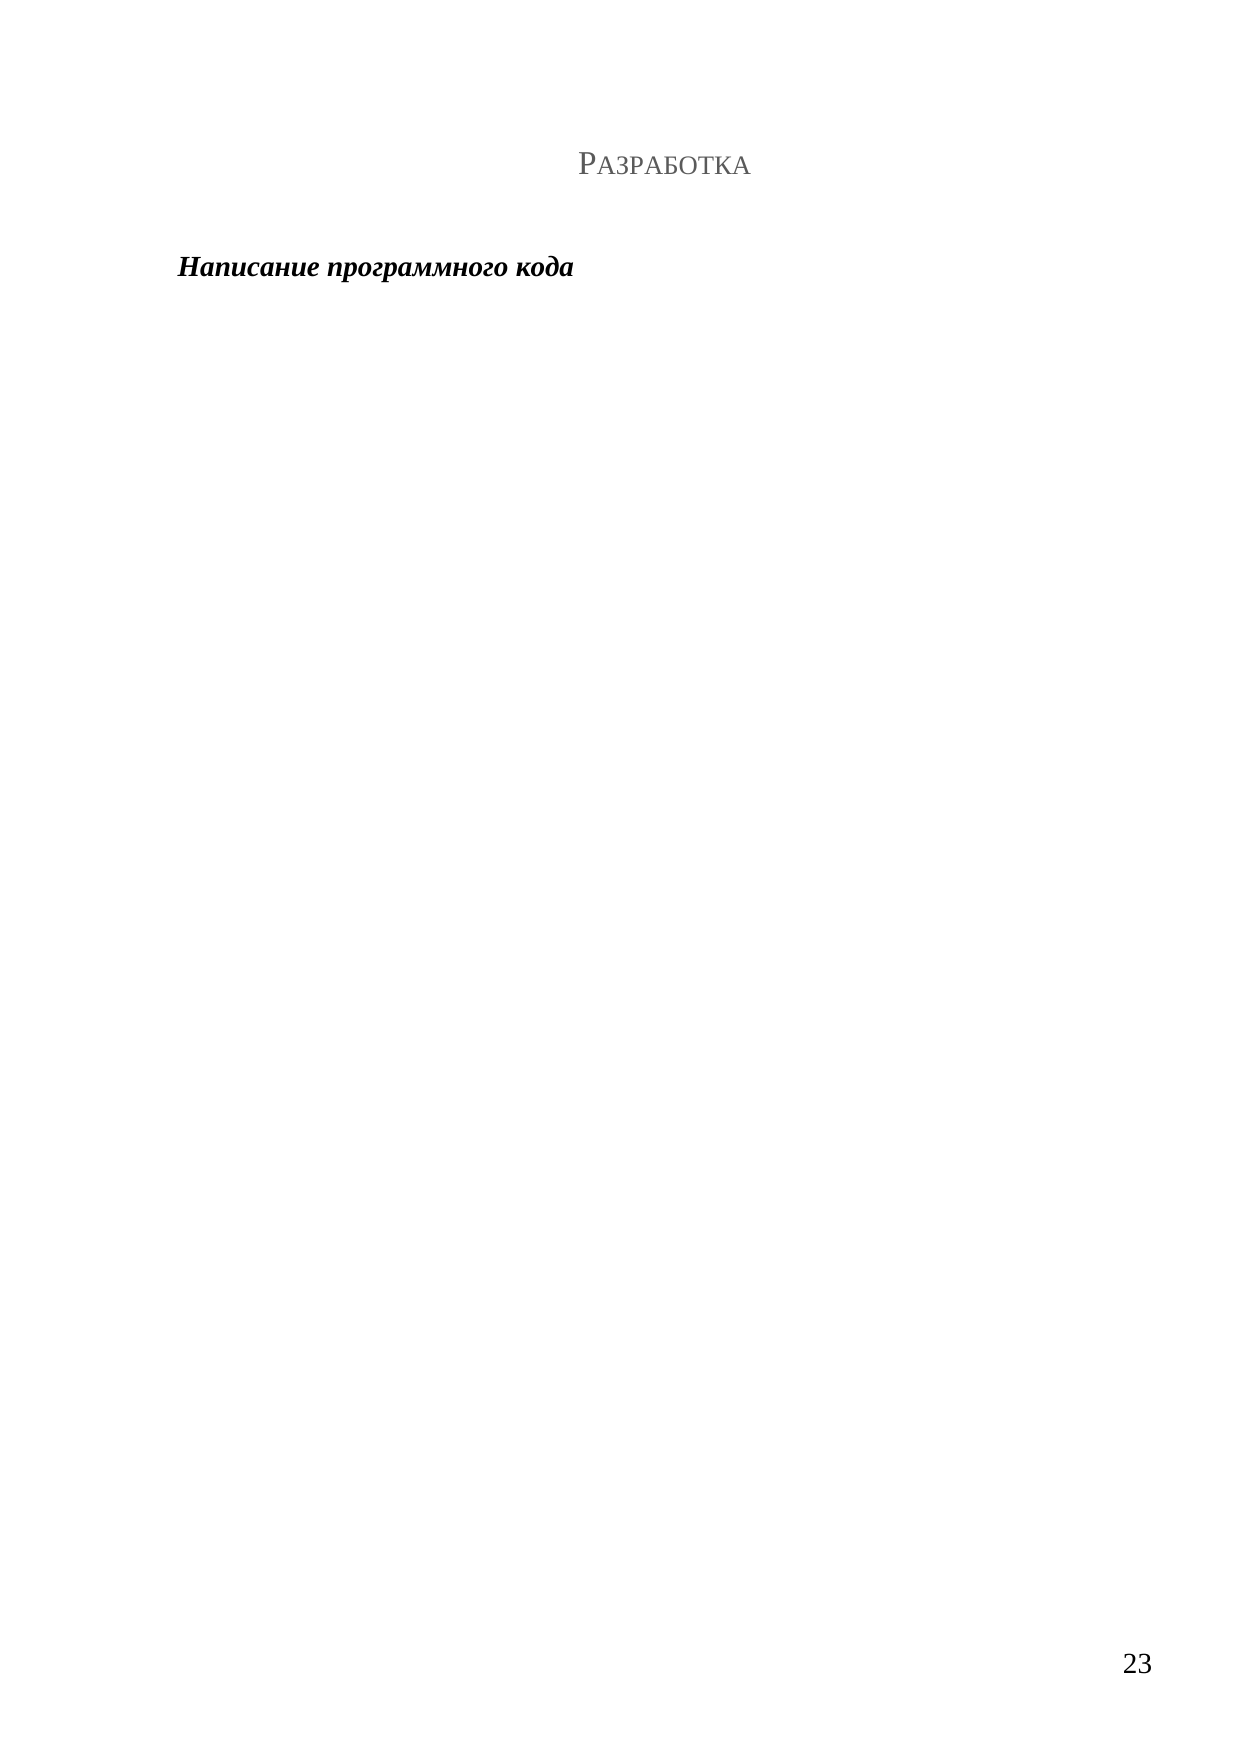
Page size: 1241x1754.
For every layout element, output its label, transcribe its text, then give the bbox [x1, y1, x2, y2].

text Разработка [177, 143, 1152, 181]
subtitle Написание программного кода [177, 249, 1152, 282]
